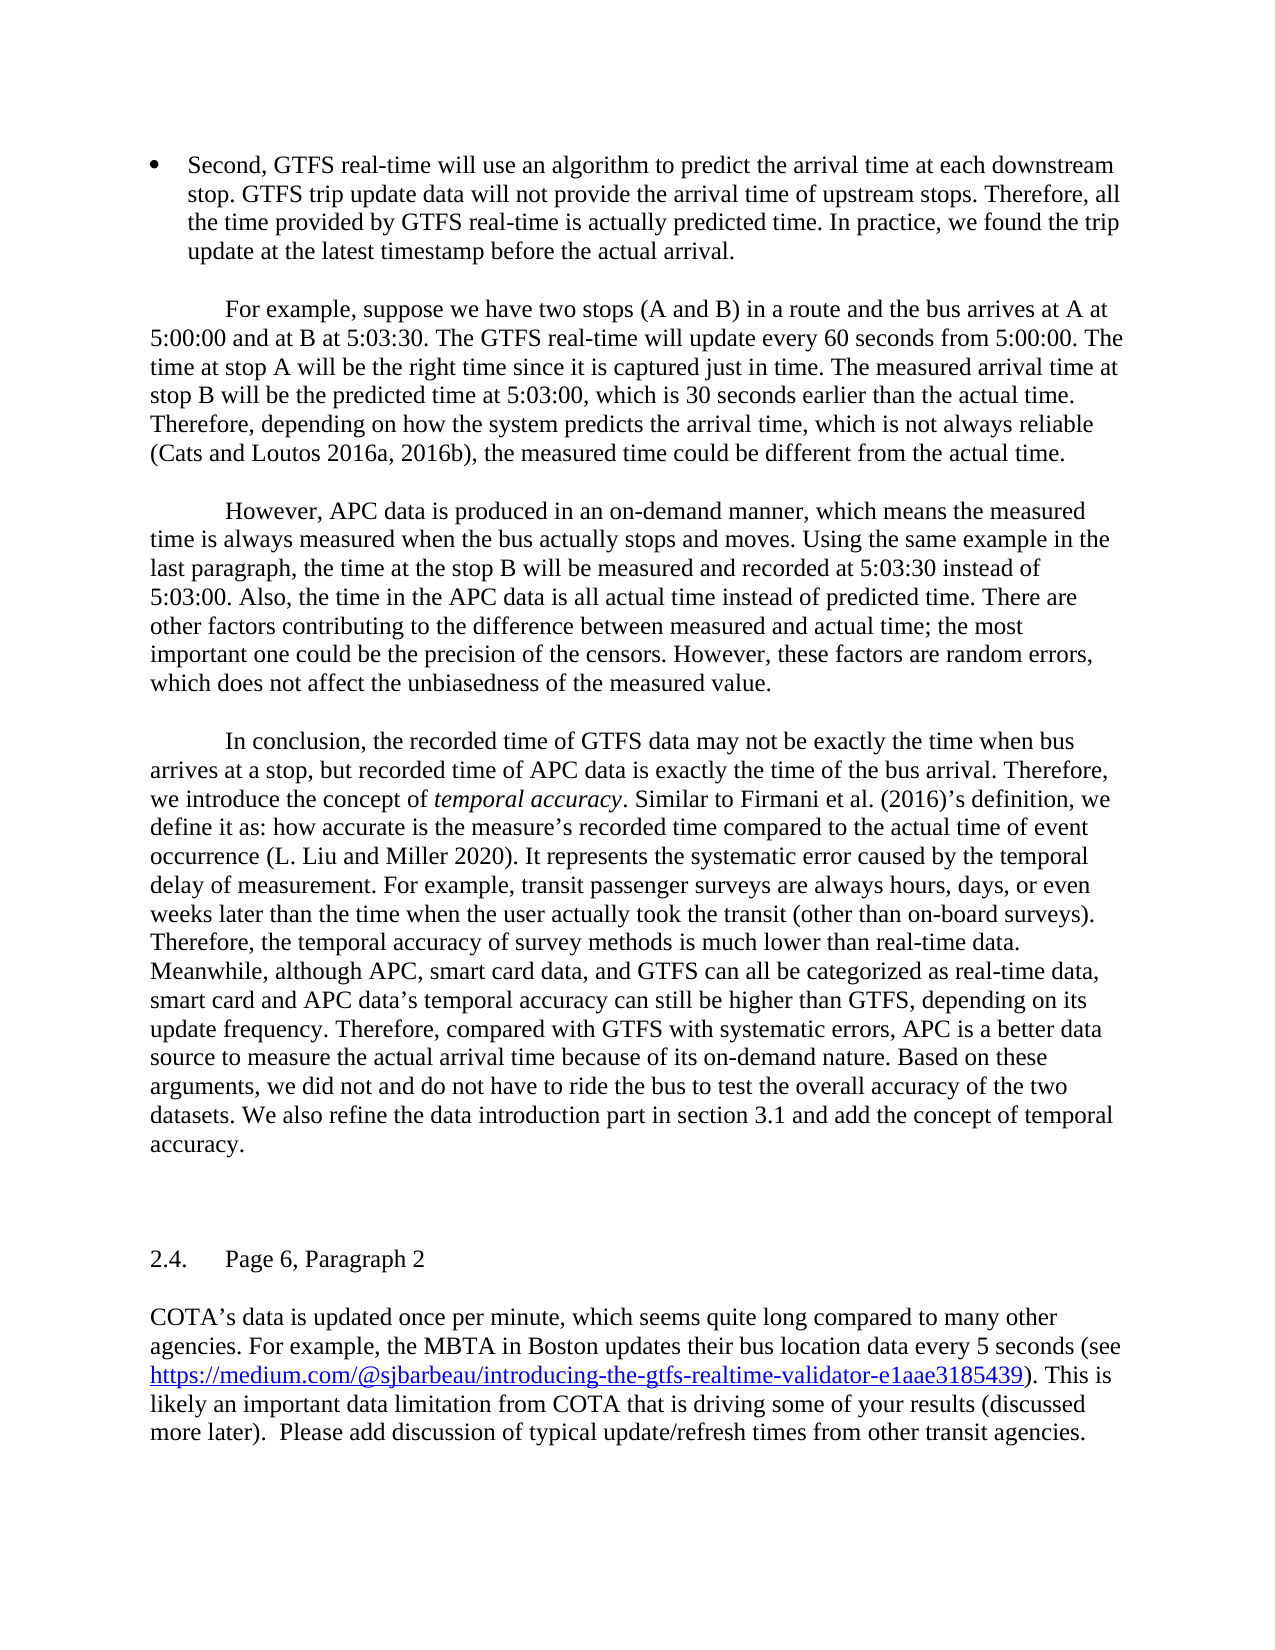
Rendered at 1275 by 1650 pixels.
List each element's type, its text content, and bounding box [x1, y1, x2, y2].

text COTA’s data is updated once per minute, which seems quite long compared to many other agencies. For example, the MBTA in Boston updates their bus location data every 5 seconds (see https://medium.com/@sjbarbeau/introducing-the-gtfs-realtime-validator-e1aae3185439). This is likely an important data limitation from COTA that is driving some of your results (discussed more later). Please add discussion of typical update/refresh times from other transit agencies. [150, 1302, 1125, 1446]
list Second, GTFS real-time will use an algorithm to predict the arrival time at each downstream stop. GTFS trip update data will not provide the arrival time of upstream stops. Therefore, all the time provided by GTFS real-time is actually predicted time. In practice, we found the trip update at the latest timestamp before the actual arrival. [150, 150, 1125, 265]
text However, APC data is produced in an on-demand manner, which means the measured time is always measured when the bus actually stops and moves. Using the same example in the last paragraph, the time at the stop B will be measured and recorded at 5:03:30 instead of 5:03:00. Also, the time in the APC data is all actual time instead of predicted time. There are other factors contributing to the difference between measured and actual time; the most important one could be the precision of the censors. However, these factors are random errors, which does not affect the unbiasedness of the measured value. [150, 496, 1125, 697]
list Page 6, Paragraph 2 [150, 1244, 1125, 1273]
text In conclusion, the recorded time of GTFS data may not be exactly the time when bus arrives at a stop, but recorded time of APC data is exactly the time of the bus arrival. Therefore, we introduce the concept of temporal accuracy. Similar to Firmani et al. (2016)’s definition, we define it as: how accurate is the measure’s recorded time compared to the actual time of event occurrence (L. Liu and Miller 2020). It represents the systematic error caused by the temporal delay of measurement. For example, transit passenger surveys are always hours, days, or even weeks later than the time when the user actually took the transit (other than on-board surveys). Therefore, the temporal accuracy of survey methods is much lower than real-time data. Meanwhile, although APC, smart card data, and GTFS can all be categorized as real-time data, smart card and APC data’s temporal accuracy can still be higher than GTFS, depending on its update frequency. Therefore, compared with GTFS with systematic errors, APC is a better data source to measure the actual arrival time because of its on-demand nature. Based on these arguments, we did not and do not have to ride the bus to test the overall accuracy of the two datasets. We also refine the data introduction part in section 3.1 and add the concept of temporal accuracy. [150, 726, 1125, 1157]
text For example, suppose we have two stops (A and B) in a route and the bus arrives at A at 5:00:00 and at B at 5:03:30. The GTFS real-time will update every 60 seconds from 5:00:00. The time at stop A will be the right time since it is captured just in time. The measured arrival time at stop B will be the predicted time at 5:03:00, which is 30 seconds earlier than the actual time. Therefore, depending on how the system predicts the arrival time, which is not always reliable (Cats and Loutos 2016a, 2016b), the measured time could be different from the actual time. [150, 294, 1125, 467]
